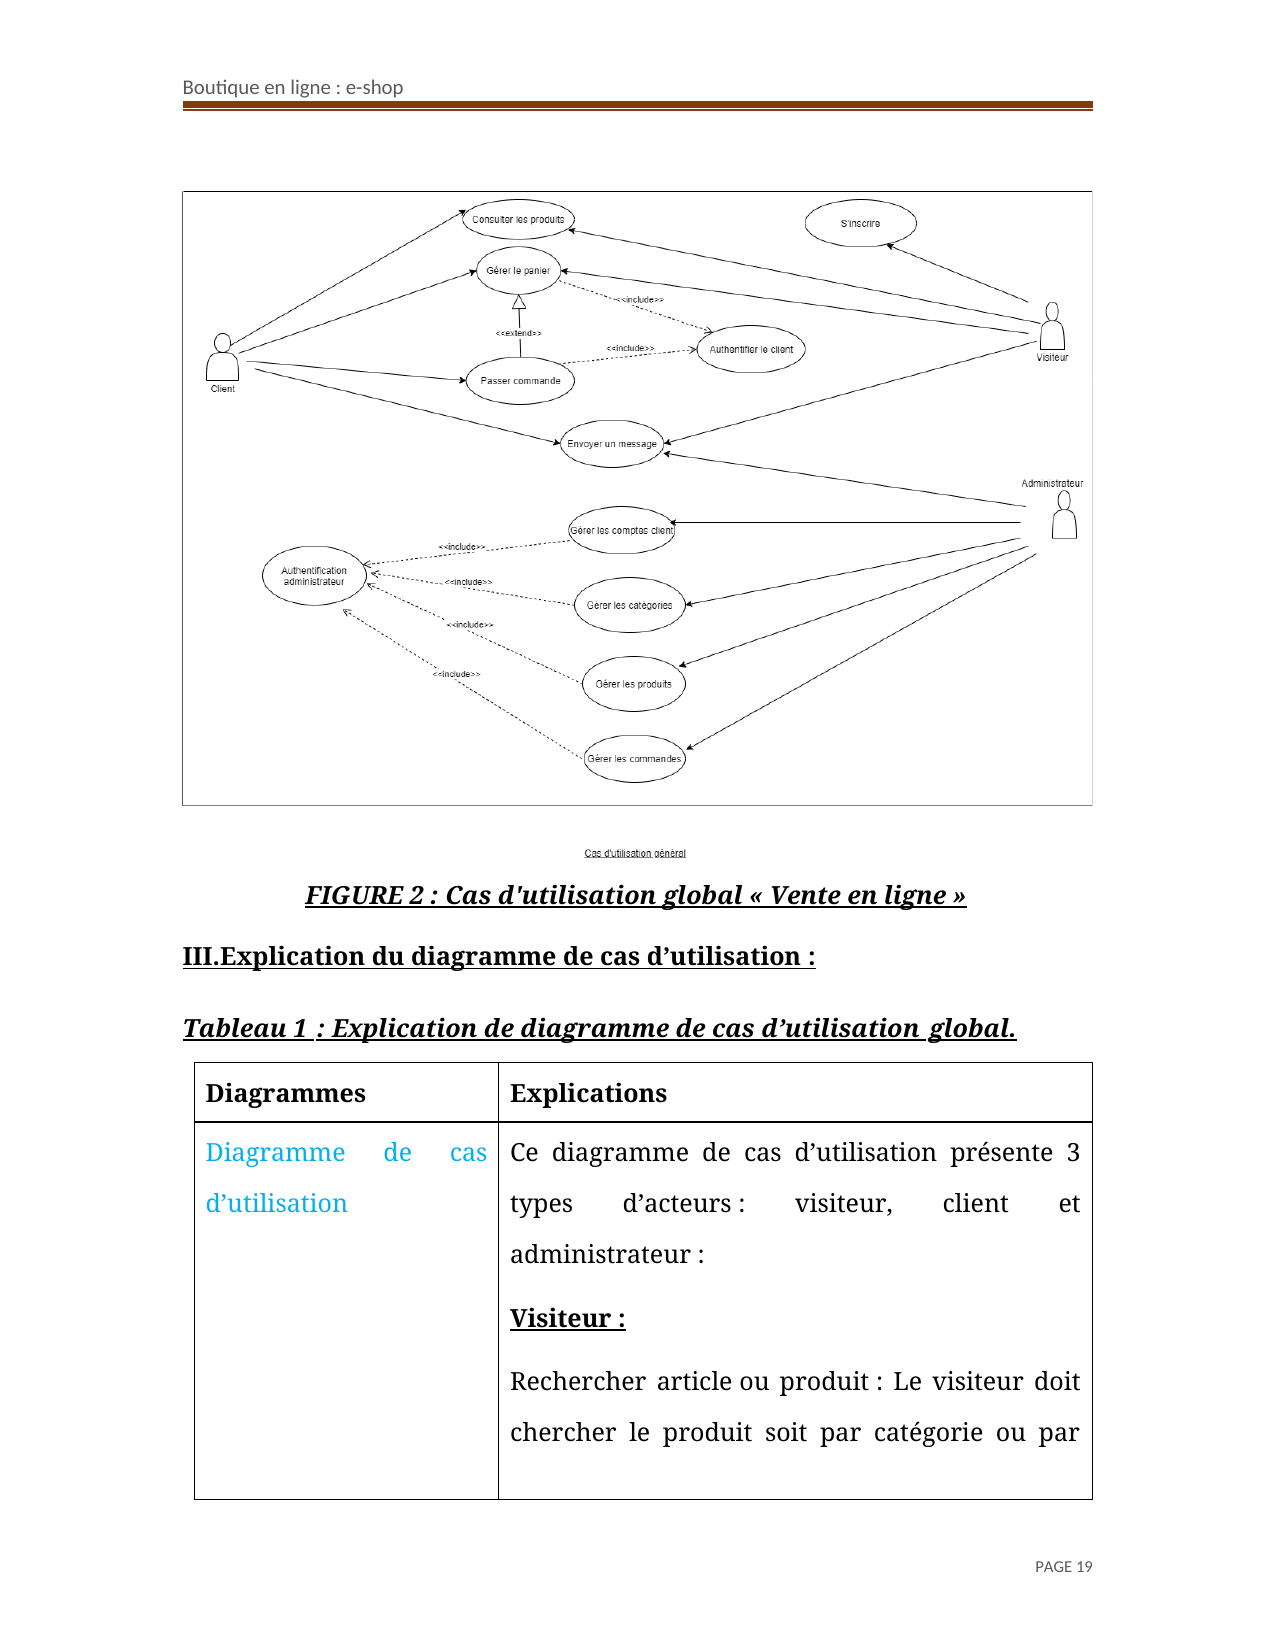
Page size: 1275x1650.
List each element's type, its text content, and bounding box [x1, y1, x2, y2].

picture [182, 191, 1093, 861]
table_header Diagrammes [195, 1063, 498, 1121]
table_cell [195, 1123, 498, 1499]
text III.Explication du diagramme de cas d’utilisation : [182, 939, 1093, 973]
text Tableau 1 : Explication de diagramme de cas d’utilisation global. [182, 1011, 1093, 1045]
table_header Explications [499, 1063, 1092, 1121]
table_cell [499, 1123, 1092, 1499]
text FIGURE 2 : Cas d'utilisation global « Vente en ligne » [182, 861, 1093, 911]
